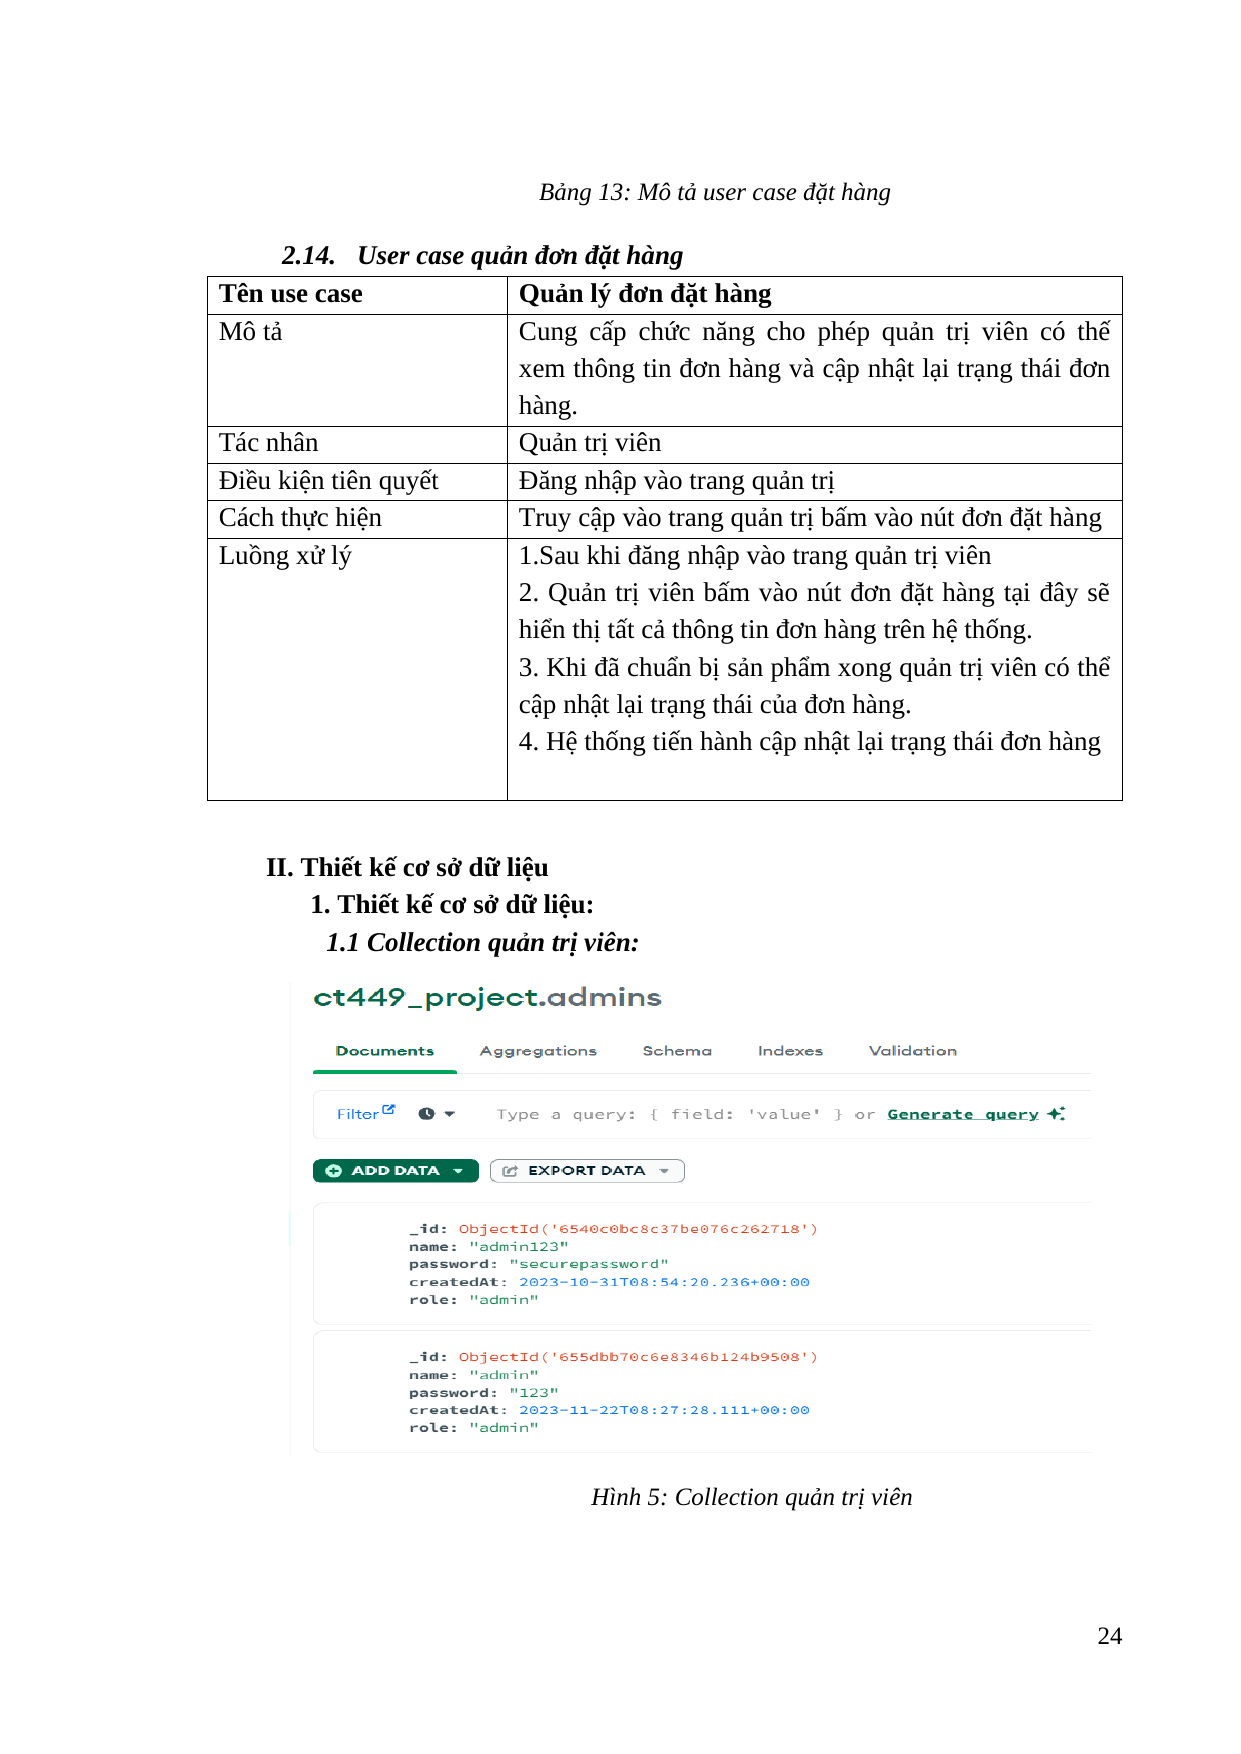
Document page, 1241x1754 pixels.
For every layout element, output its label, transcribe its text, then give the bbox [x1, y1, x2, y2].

table_cell Mô tả [208, 315, 507, 426]
table_cell Quản trị viên [508, 427, 1122, 463]
text II. Thiết kế cơ sở dữ liệu [207, 851, 1122, 882]
table_cell Luồng xử lý [208, 539, 507, 800]
table_cell Cung cấp chức năng cho phép quản trị viên có thế xem thông tin đơn hàng và cập nhật lại trạng thái đơn hàng. [508, 315, 1122, 426]
subtitle User case quản đơn đặt hàng [282, 239, 1122, 270]
table_cell Cách thực hiện [208, 501, 507, 538]
table_cell 1.Sau khi đăng nhập vào trang quản trị viên 2. Quản trị viên bấm vào nút đơn đặt hàng tại đây sẽ hiển thị tất cả thông tin đơn hàng trên hệ thống. 3. Khi đã chuẩn bị sản phẩm xong quản trị viên có thể cập nhật lại trạng thái của đơn hàng. 4. Hệ thống tiến hành cập nhật lại trạng thái đơn hàng [508, 539, 1122, 800]
subtitle 1.1 Collection quản trị viên: [251, 926, 1122, 957]
table_cell Truy cập vào trang quản trị bấm vào nút đơn đặt hàng [508, 501, 1122, 538]
picture [288, 982, 1092, 1457]
text Bảng 13: Mô tả user case đặt hàng [207, 177, 1122, 206]
table_cell Tác nhân [208, 427, 507, 463]
table_cell Đăng nhập vào trang quản trị [508, 464, 1122, 500]
table_header Quản lý đơn đặt hàng [508, 277, 1122, 313]
table_cell Điều kiện tiên quyết [208, 464, 507, 500]
table_header Tên use case [208, 277, 507, 313]
text 1. Thiết kế cơ sở dữ liệu: [251, 888, 1122, 919]
